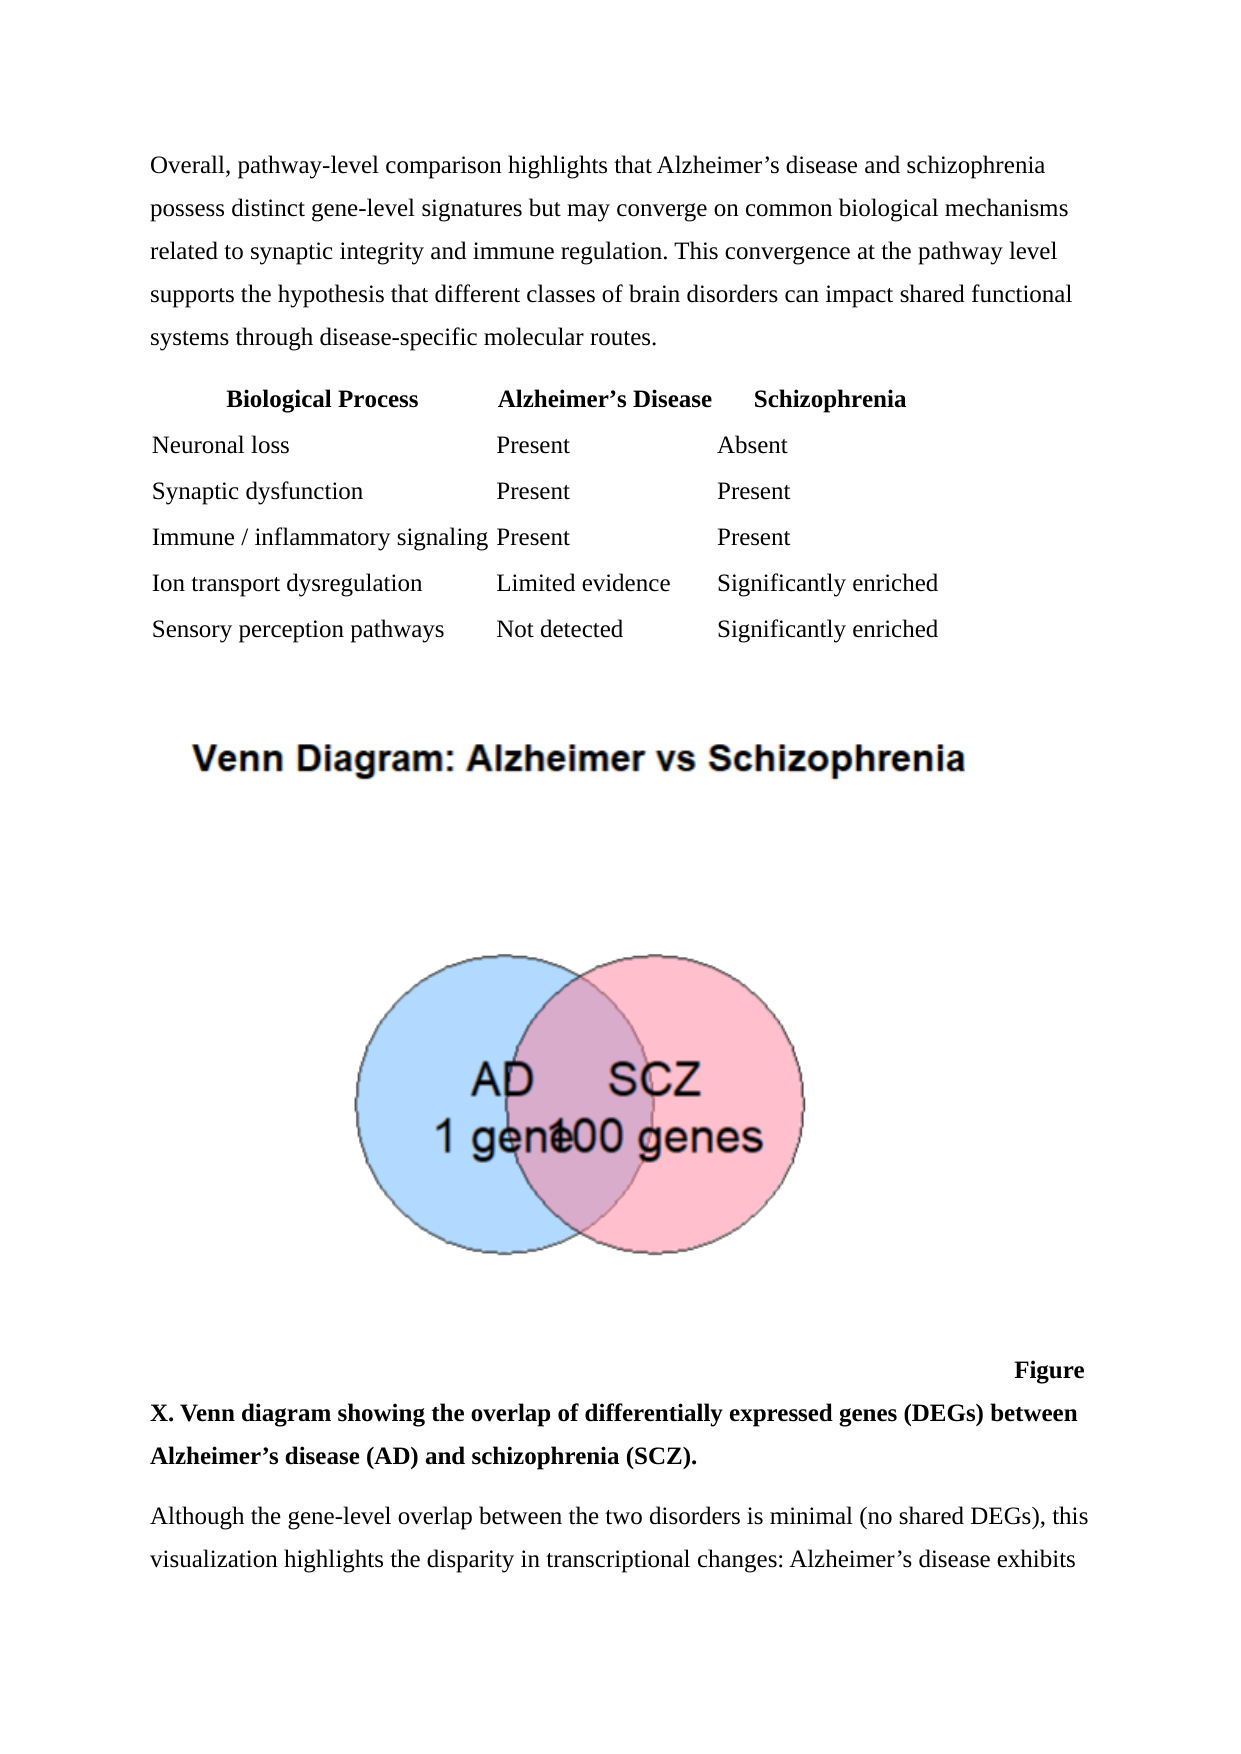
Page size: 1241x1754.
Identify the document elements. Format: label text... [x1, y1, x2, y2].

table_cell Sensory perception pathways [150, 613, 494, 659]
table_cell Significantly enriched [715, 613, 945, 659]
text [150, 1501, 1090, 1573]
table_cell Synaptic dysfunction [150, 475, 494, 521]
table_header Schizophrenia [715, 382, 945, 428]
table_cell Present [715, 475, 945, 521]
text Overall, pathway-level comparison highlights that Alzheimer’s disease and schizophrenia possess distinct gene-level signatures but may converge on common biological mechanisms related to synaptic integrity and immune regulation. This convergence at the pathway level supports the hypothesis that different classes of brain disorders can impact shared functional systems through disease-specific molecular routes. [150, 150, 1090, 351]
table_cell Significantly enriched [715, 567, 945, 613]
table_cell Present [495, 521, 715, 567]
table_cell Present [495, 475, 715, 521]
picture [150, 718, 1015, 1379]
table_cell Present [715, 521, 945, 567]
table_cell Present [495, 429, 715, 474]
table_cell Absent [715, 429, 945, 474]
table_cell Not detected [495, 613, 715, 659]
table_cell Immune / inflammatory signaling [150, 521, 494, 567]
table_header Alzheimer’s Disease [495, 382, 715, 428]
table_header Biological Process [150, 382, 494, 428]
table_cell Limited evidence [495, 567, 715, 613]
table_cell Ion transport dysregulation [150, 567, 494, 613]
table_cell Neuronal loss [150, 429, 494, 474]
